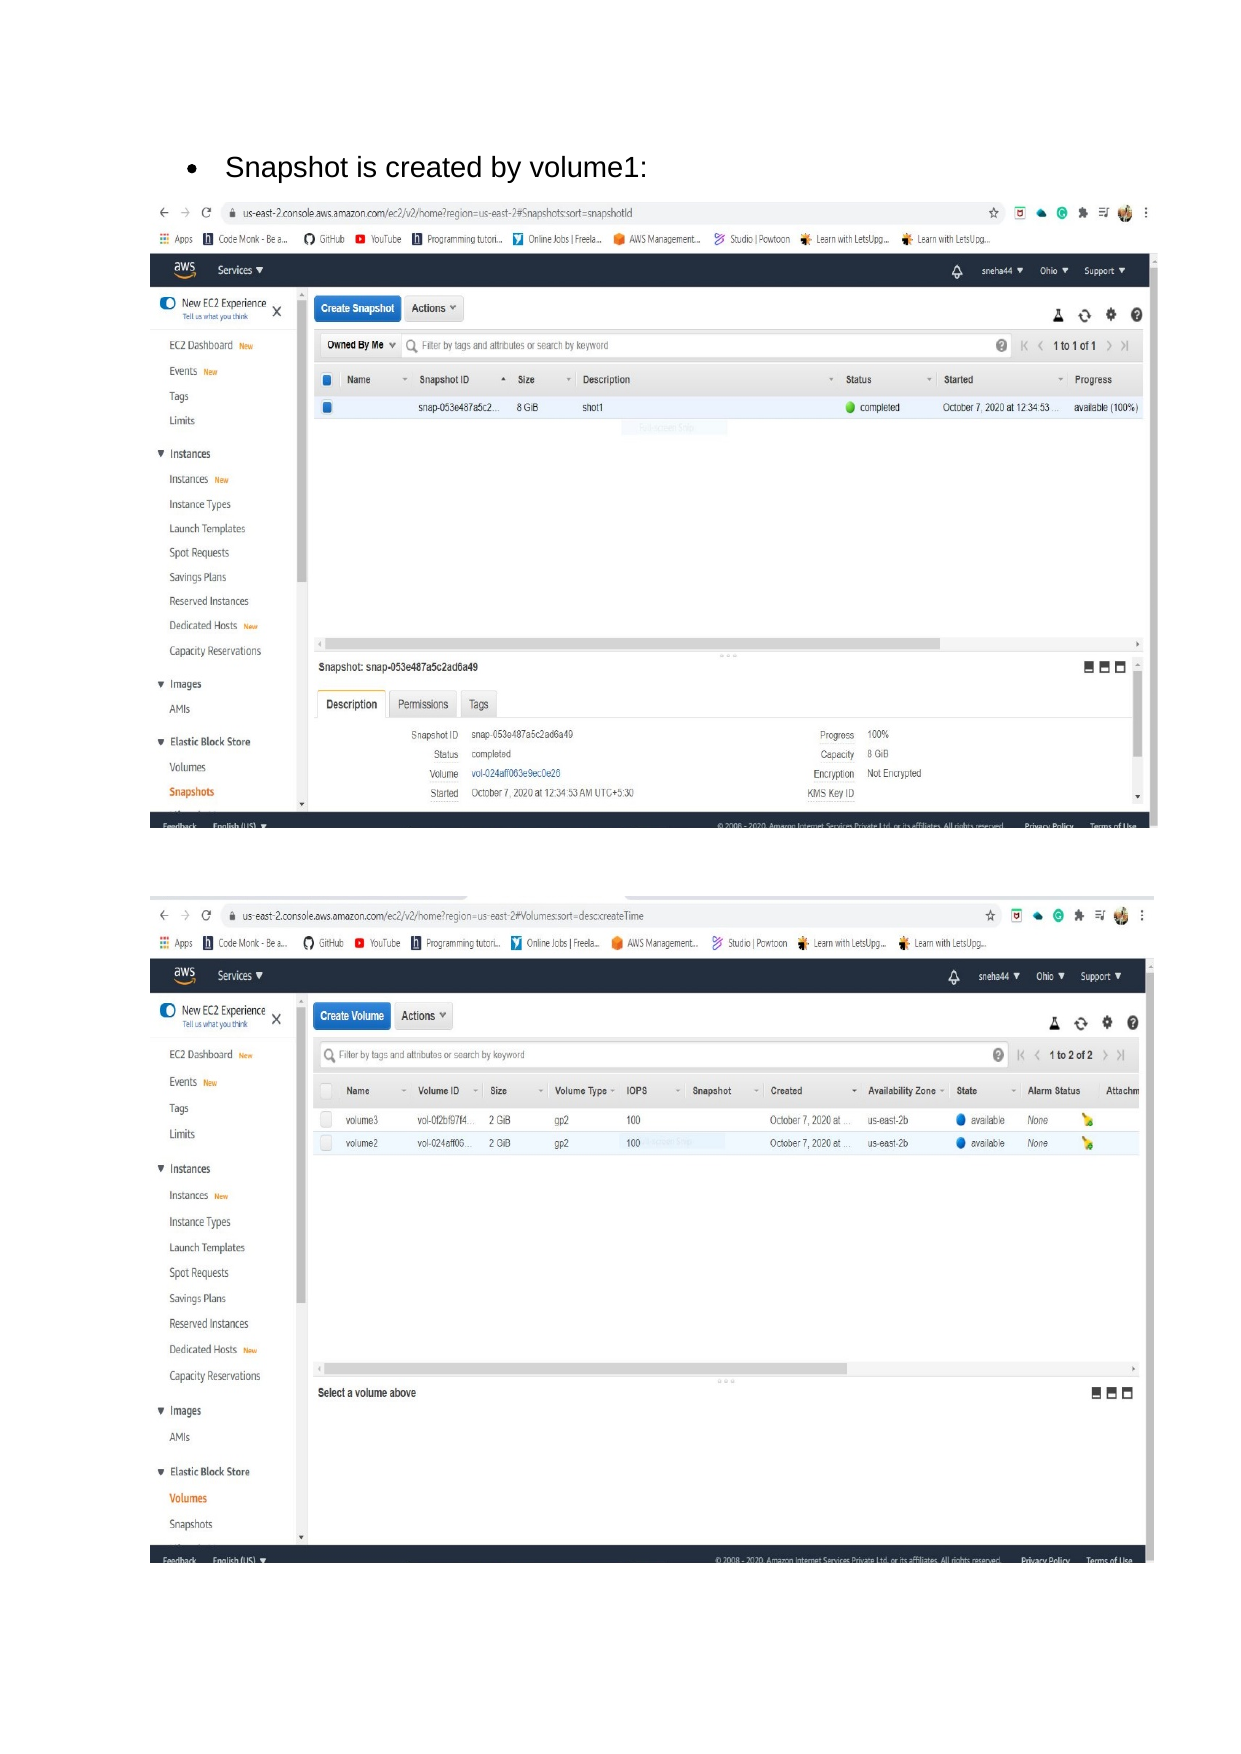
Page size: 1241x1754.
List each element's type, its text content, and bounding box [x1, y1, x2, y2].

picture [150, 202, 1158, 828]
list Snapshot is created by volume1: [187, 150, 1090, 183]
picture [150, 896, 1154, 1563]
